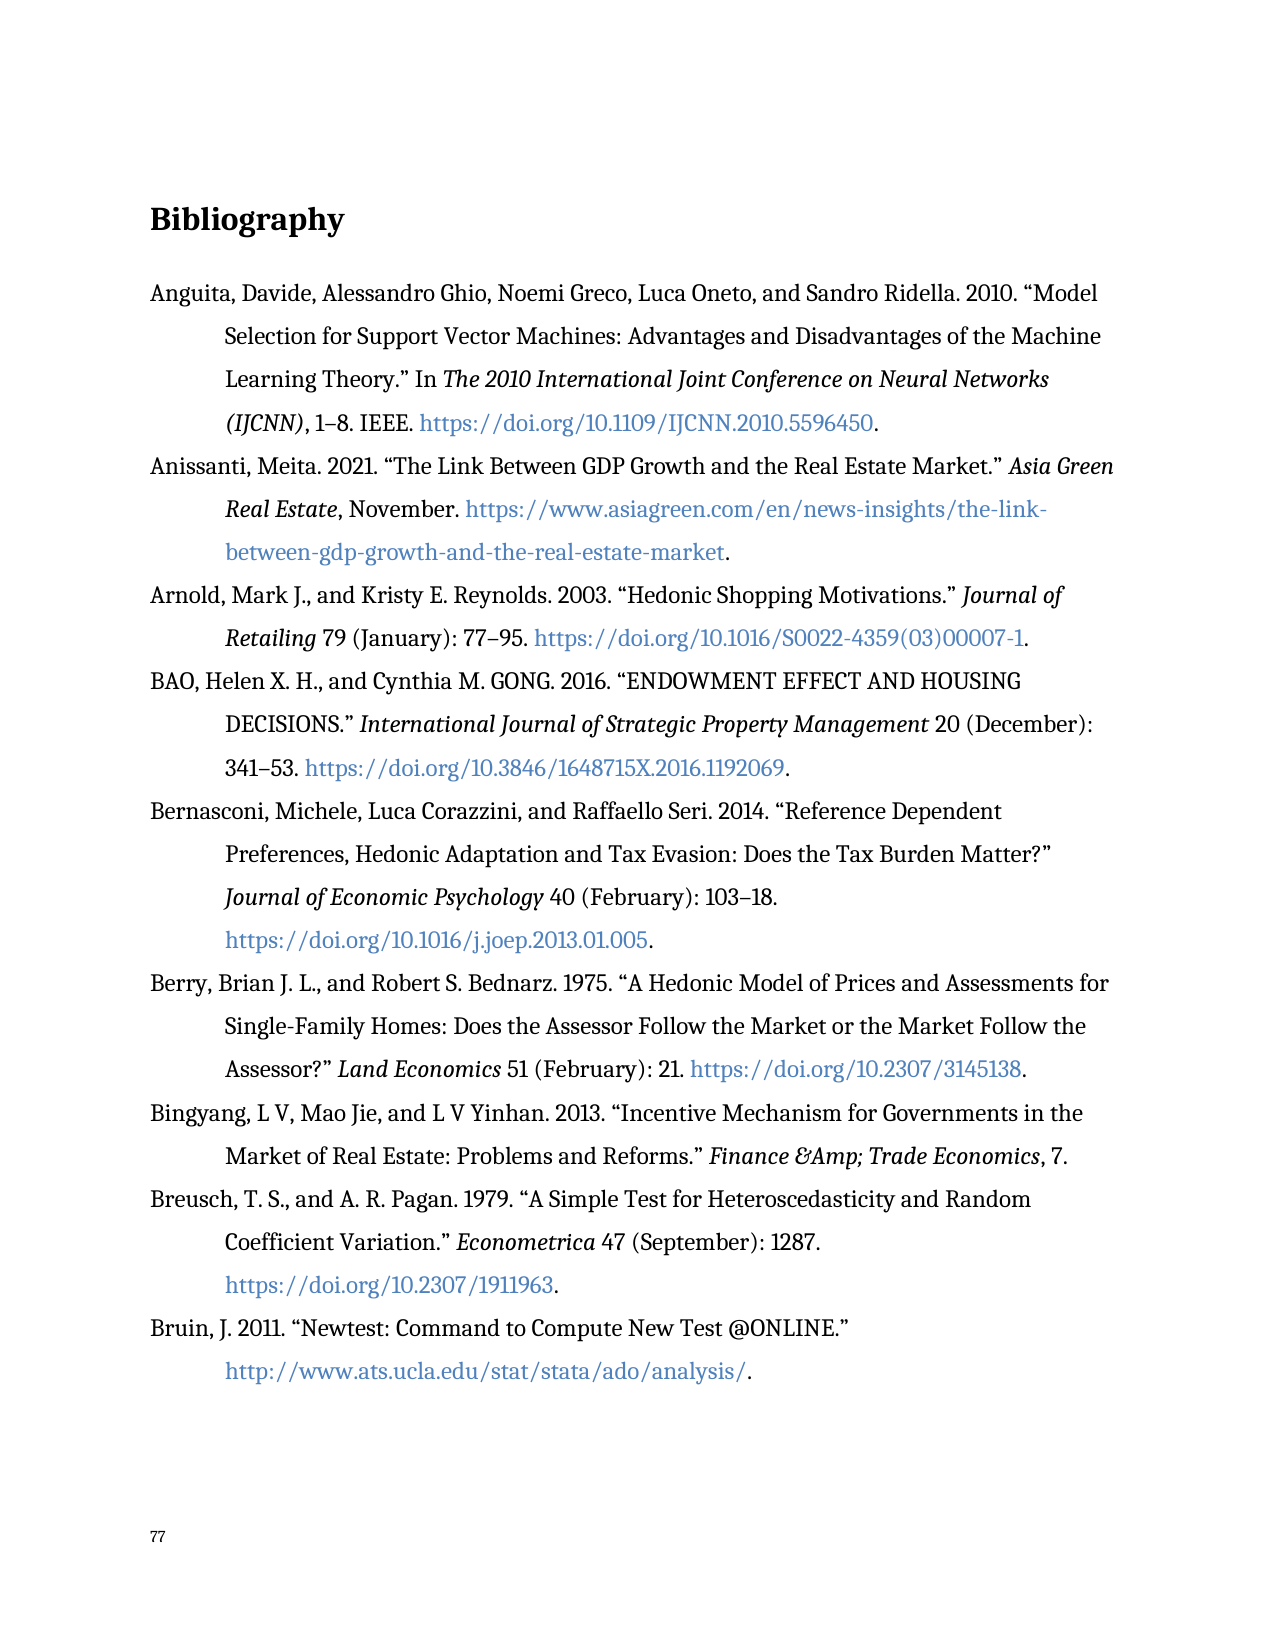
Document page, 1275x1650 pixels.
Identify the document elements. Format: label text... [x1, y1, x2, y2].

subtitle Bibliography [150, 200, 1125, 279]
text Bingyang, L V, Mao Jie, and L V Yinhan. 2013. “Incentive Mechanism for Governments in the Market of Real Estate: Problems and Reforms.” Finance &Amp; Trade Economics, 7. [150, 1098, 1125, 1170]
text Anissanti, Meita. 2021. “The Link Between GDP Growth and the Real Estate Market.” Asia Green Real Estate, November. https://www.asiagreen.com/en/news-insights/the-link-between-gdp-growth-and-the-real-estate-market. [150, 452, 1125, 567]
text Bernasconi, Michele, Luca Corazzini, and Raffaello Seri. 2014. “Reference Dependent Preferences, Hedonic Adaptation and Tax Evasion: Does the Tax Burden Matter?” Journal of Economic Psychology 40 (February): 103–18. https://doi.org/10.1016/j.joep.2013.01.005. [150, 797, 1125, 955]
text Arnold, Mark J., and Kristy E. Reynolds. 2003. “Hedonic Shopping Motivations.” Journal of Retailing 79 (January): 77–95. https://doi.org/10.1016/S0022-4359(03)00007-1. [150, 581, 1125, 653]
text Anguita, Davide, Alessandro Ghio, Noemi Greco, Luca Oneto, and Sandro Ridella. 2010. “Model Selection for Support Vector Machines: Advantages and Disadvantages of the Machine Learning Theory.” In The 2010 International Joint Conference on Neural Networks (IJCNN), 1–8. IEEE. https://doi.org/10.1109/IJCNN.2010.5596450. [150, 279, 1125, 437]
text Breusch, T. S., and A. R. Pagan. 1979. “A Simple Test for Heteroscedasticity and Random Coefficient Variation.” Econometrica 47 (September): 1287. https://doi.org/10.2307/1911963. [150, 1185, 1125, 1300]
text Berry, Brian J. L., and Robert S. Bednarz. 1975. “A Hedonic Model of Prices and Assessments for Single-Family Homes: Does the Assessor Follow the Market or the Market Follow the Assessor?” Land Economics 51 (February): 21. https://doi.org/10.2307/3145138. [150, 969, 1125, 1084]
text BAO, Helen X. H., and Cynthia M. GONG. 2016. “ENDOWMENT EFFECT AND HOUSING DECISIONS.” International Journal of Strategic Property Management 20 (December): 341–53. https://doi.org/10.3846/1648715X.2016.1192069. [150, 667, 1125, 782]
text Bruin, J. 2011. “Newtest: Command to Compute New Test @ONLINE.” http://www.ats.ucla.edu/stat/stata/ado/analysis/. [150, 1314, 1125, 1386]
